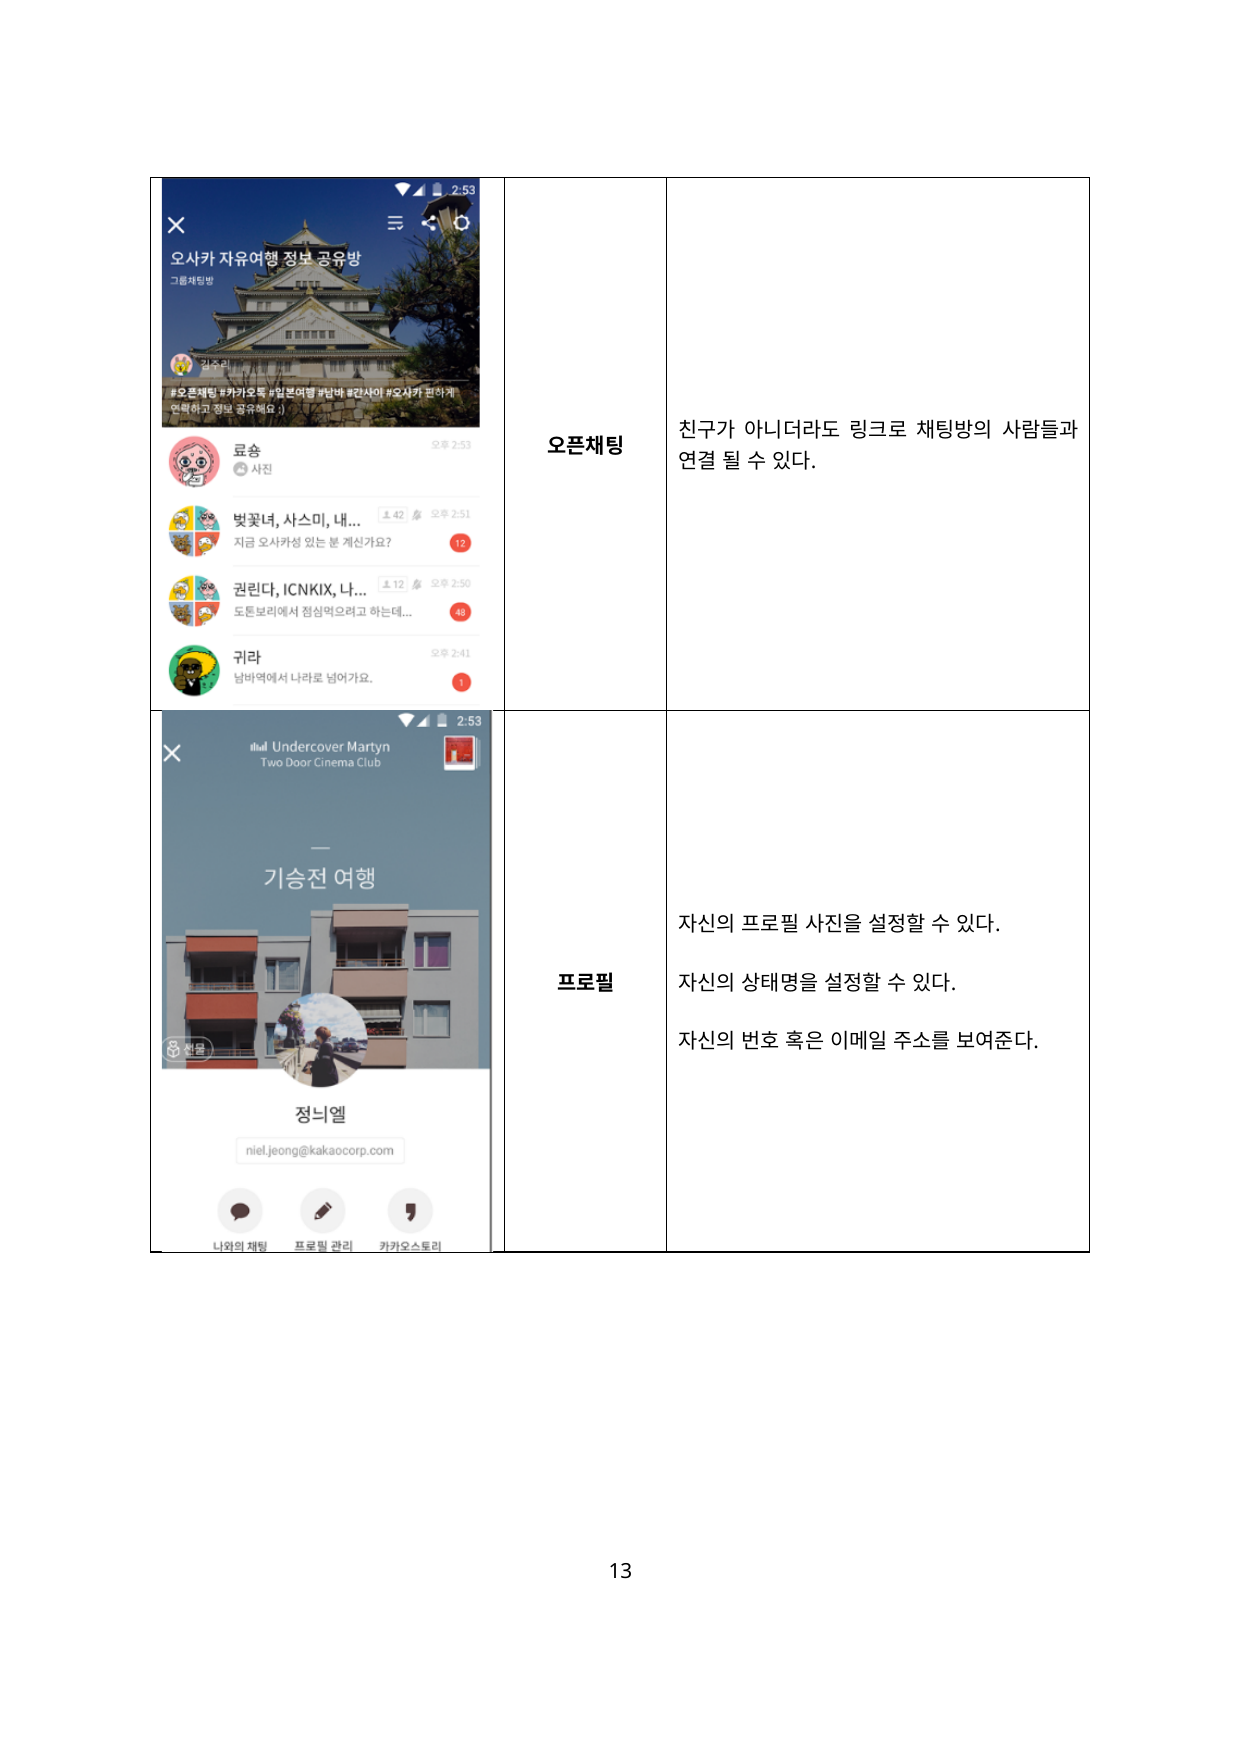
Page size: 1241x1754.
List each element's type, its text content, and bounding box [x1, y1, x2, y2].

table_cell [151, 178, 161, 710]
table_cell 자신의 프로필 사진을 설정할 수 있다. 자신의 상태명을 설정할 수 있다. 자신의 번호 혹은 이메일 주소를 보여준다. [667, 711, 1089, 1251]
table_cell 오픈채팅 [505, 178, 666, 710]
table_cell [151, 711, 161, 1251]
table_cell [480, 178, 504, 710]
table_cell [494, 711, 504, 1251]
table_cell 프로필 [505, 711, 666, 1251]
table_cell 친구가 아니더라도 링크로 채팅방의 사람들과 연결 될 수 있다. [667, 178, 1089, 710]
